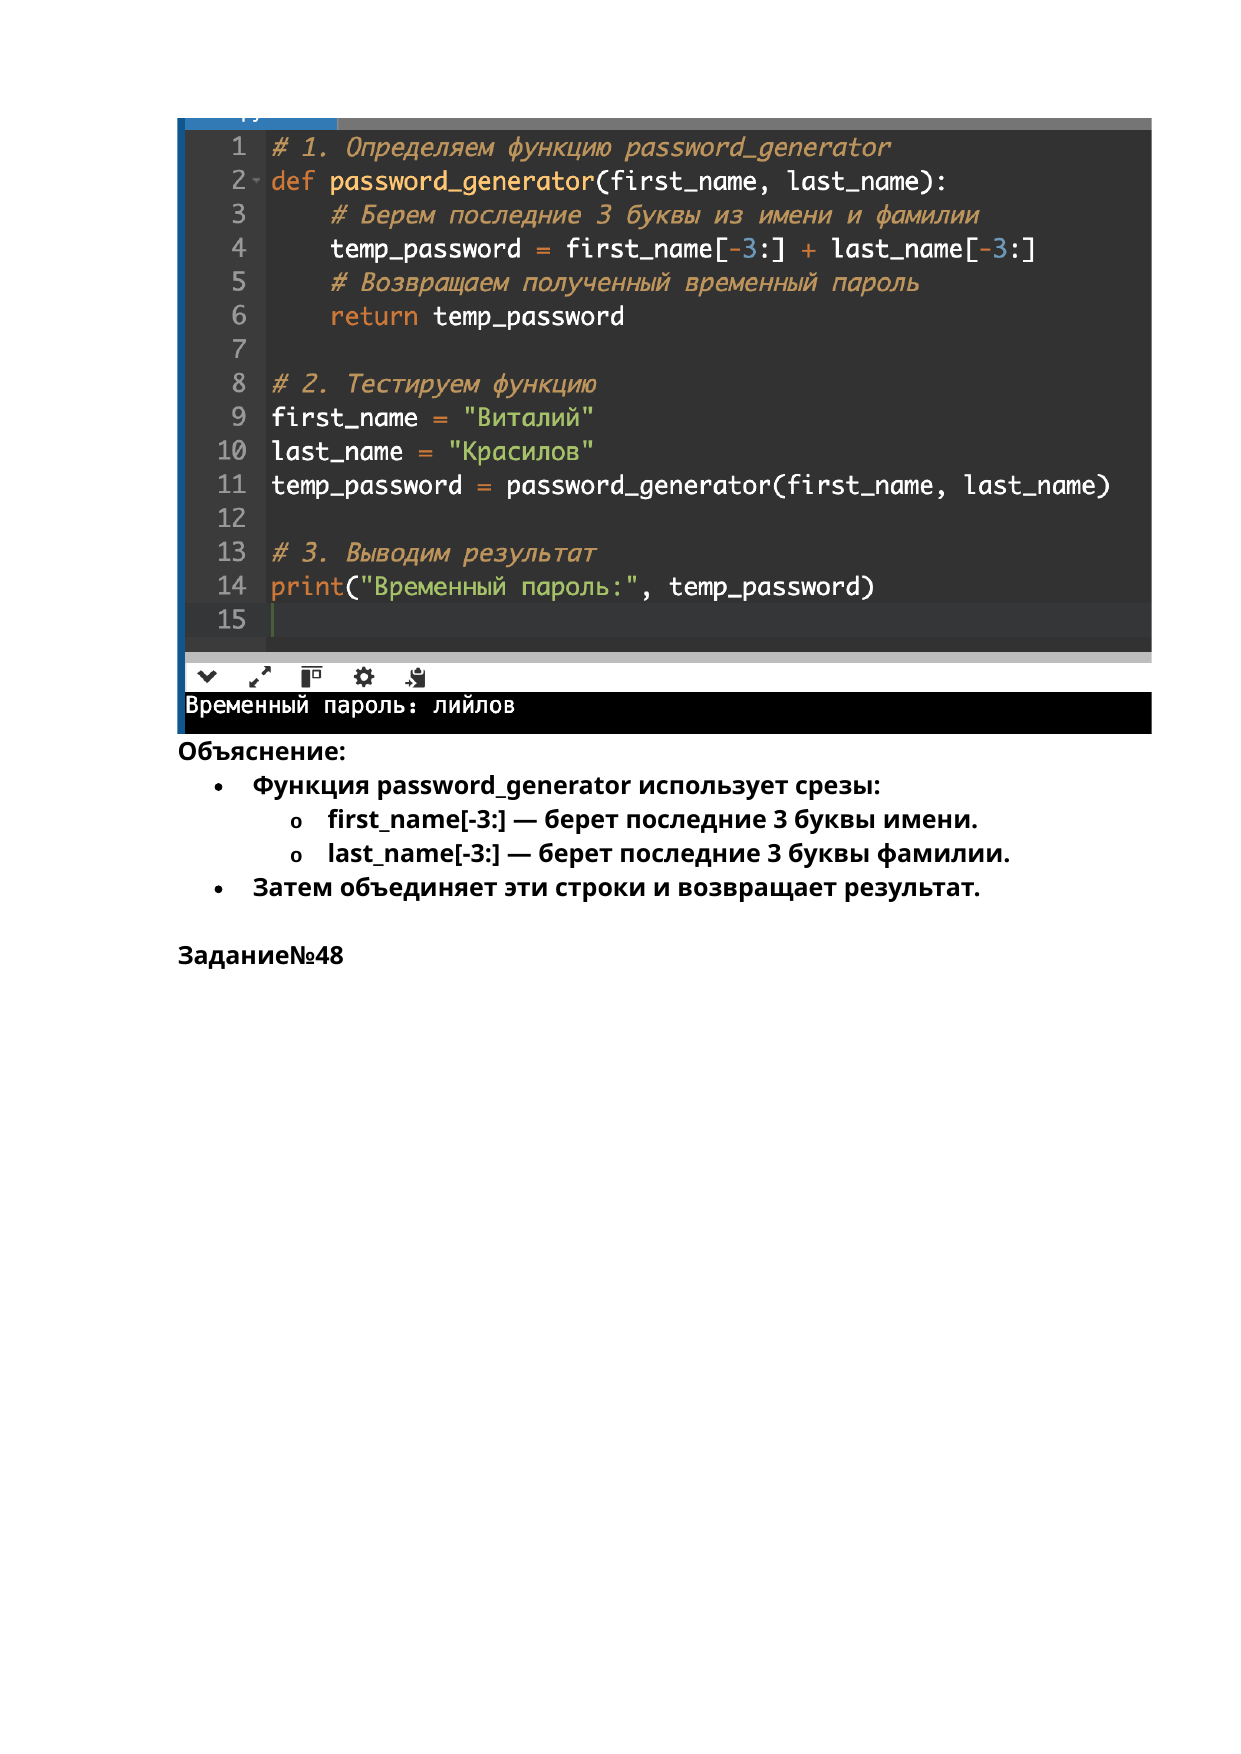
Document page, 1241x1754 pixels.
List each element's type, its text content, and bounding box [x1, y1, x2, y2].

picture [177, 118, 1152, 734]
list last_name[-3:] — берет последние 3 буквы фамилии. [290, 836, 1152, 870]
text Задание№48 [177, 938, 1152, 972]
list first_name[-3:] — берет последние 3 буквы имени. [290, 802, 1152, 836]
list Затем объединяет эти строки и возвращает результат. [215, 870, 1152, 904]
list Функция password_generator использует срезы: [215, 768, 1152, 802]
text Объяснение: [177, 734, 1152, 768]
